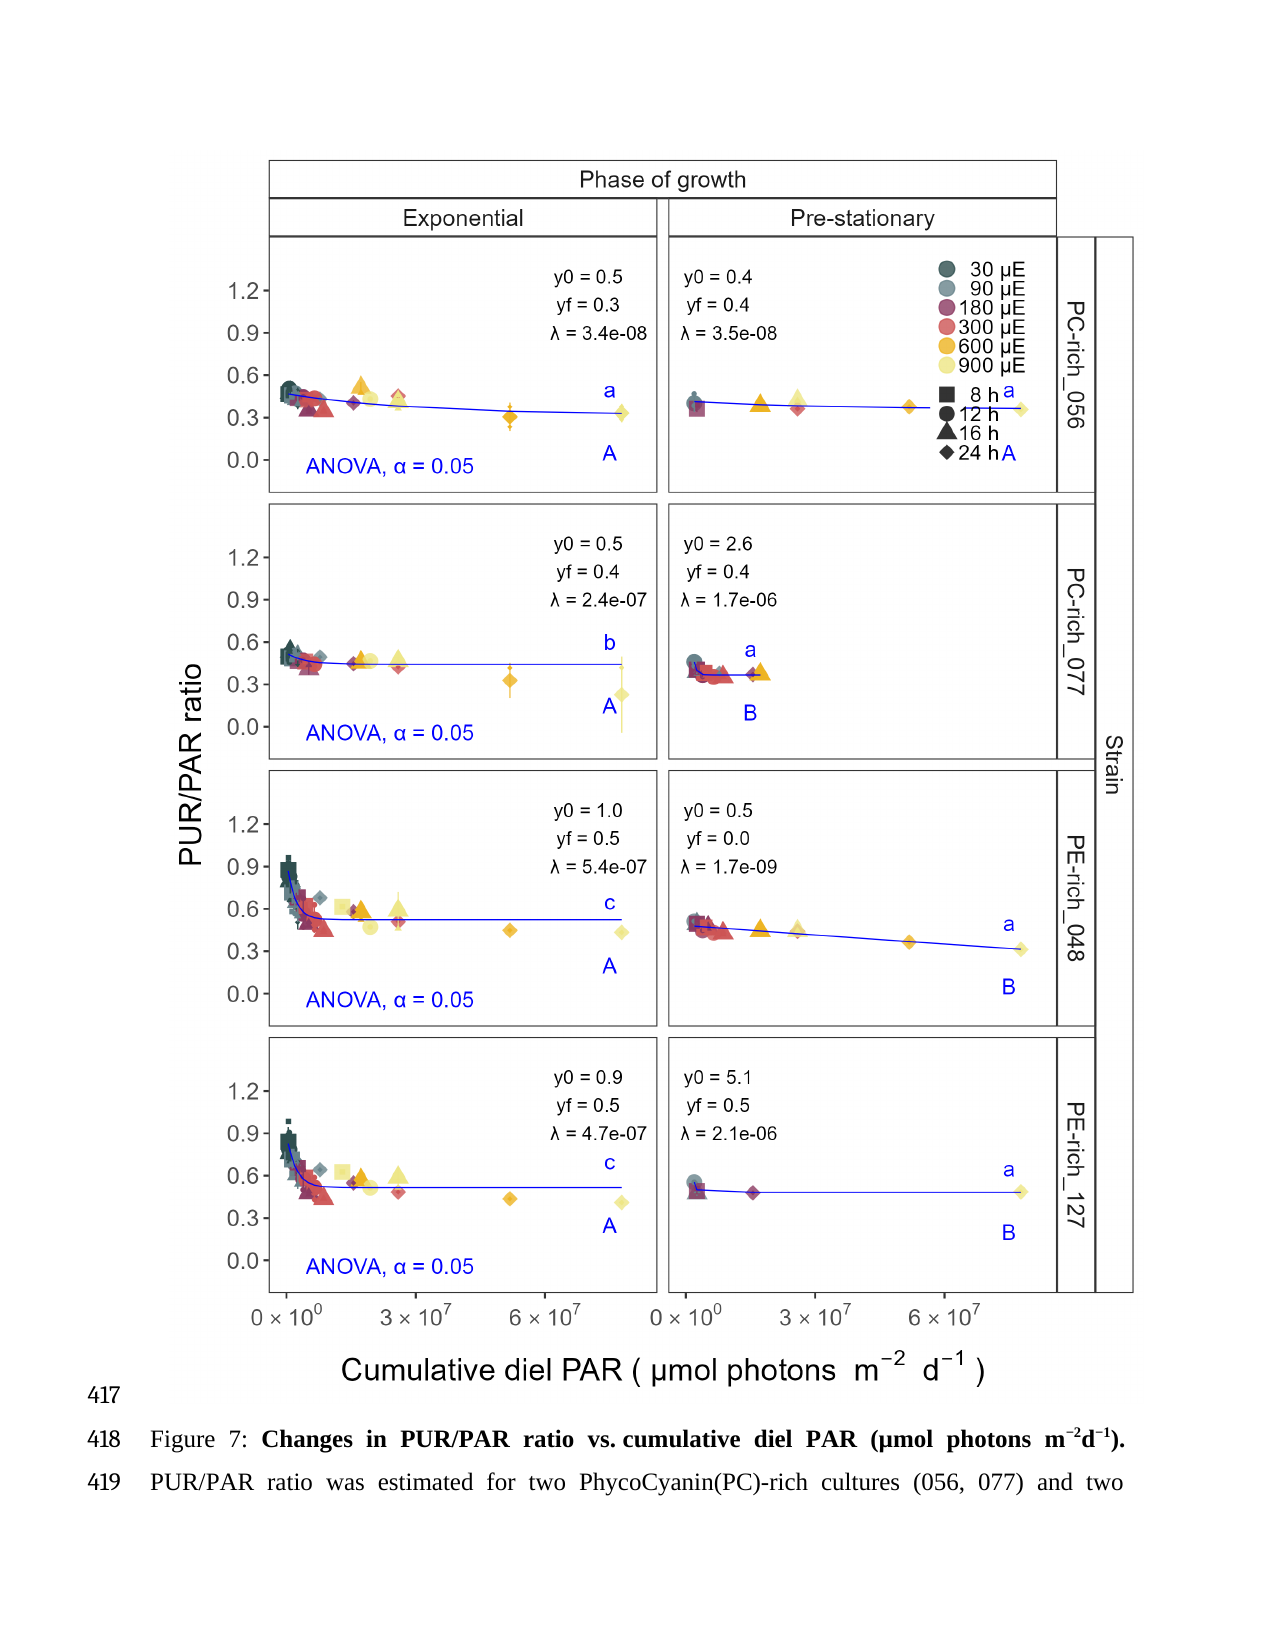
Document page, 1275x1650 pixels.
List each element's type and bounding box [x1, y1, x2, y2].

text [150, 1424, 1125, 1496]
picture [168, 150, 1144, 1404]
